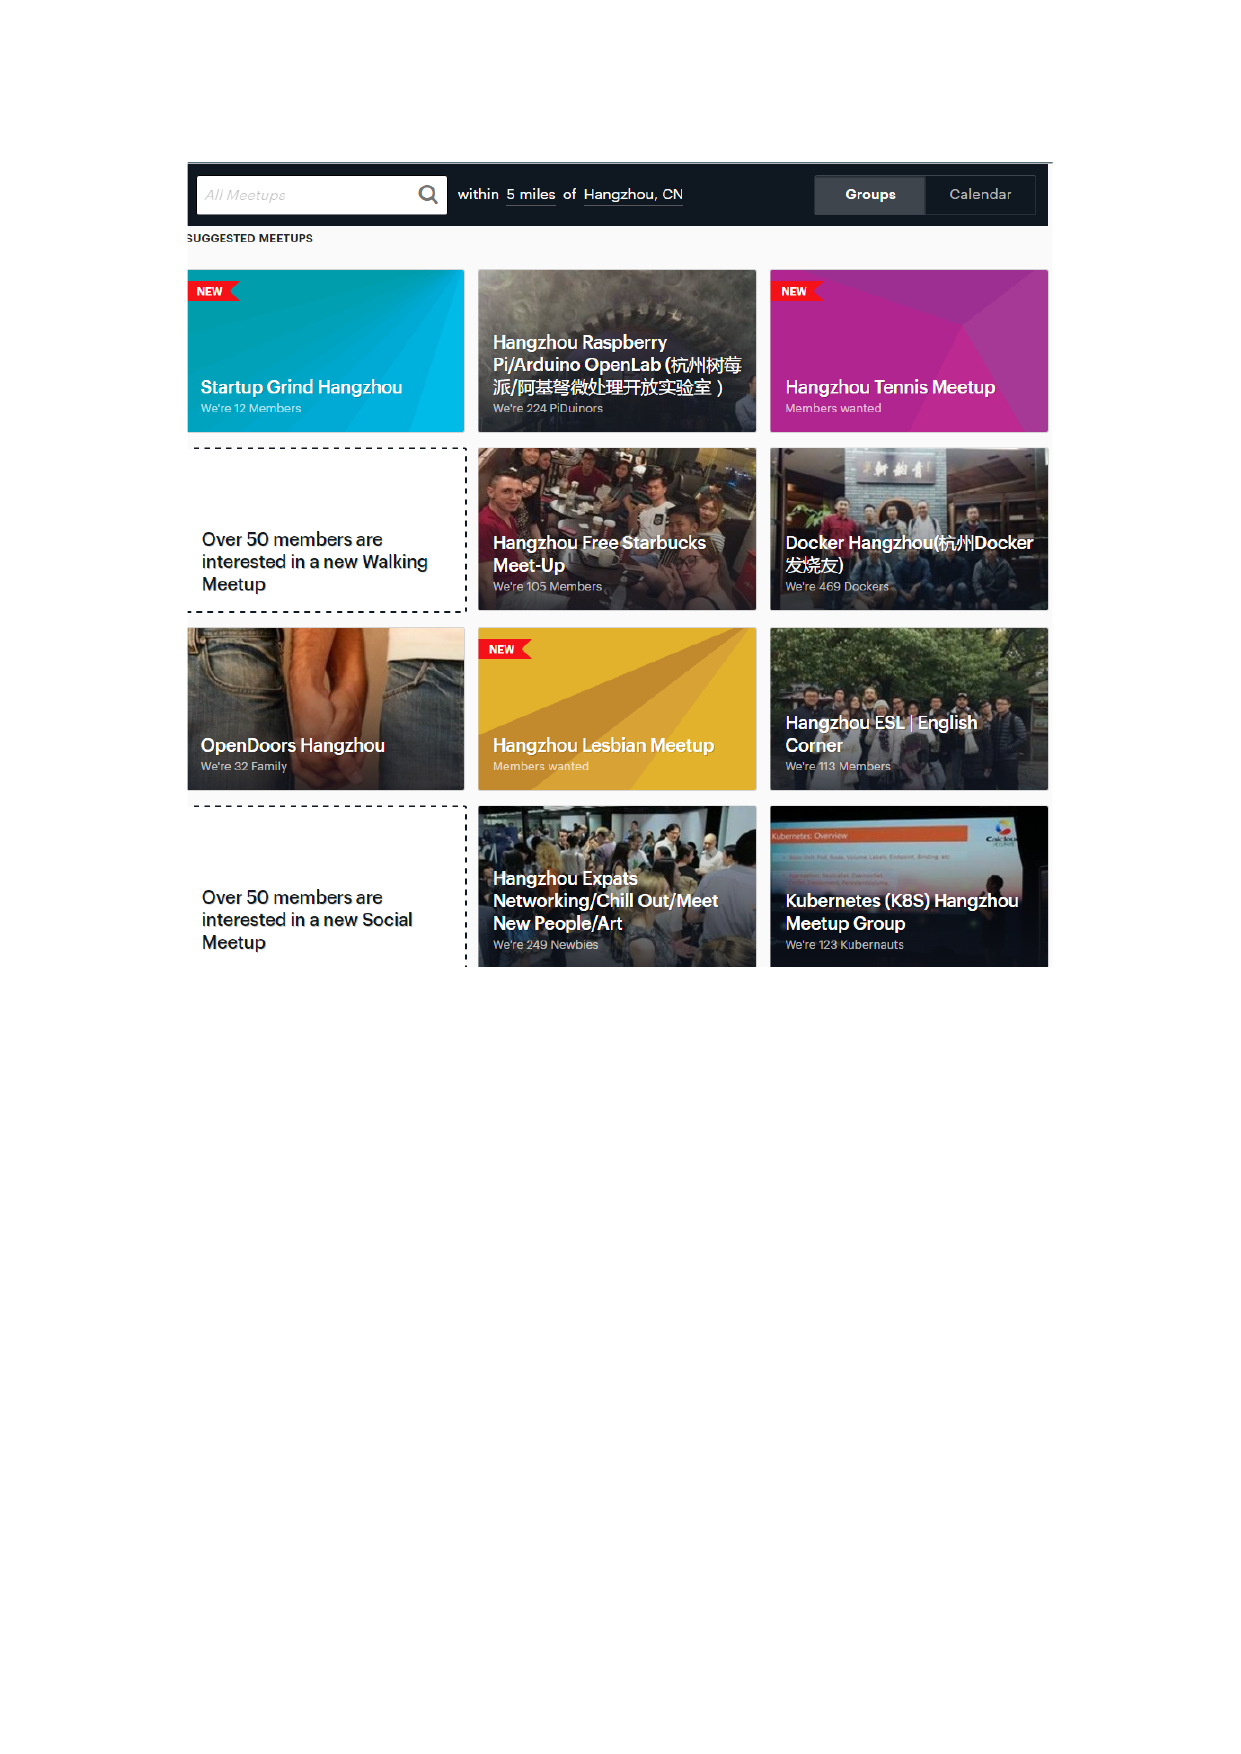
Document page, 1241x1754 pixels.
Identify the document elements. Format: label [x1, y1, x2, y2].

picture [187, 162, 1053, 967]
